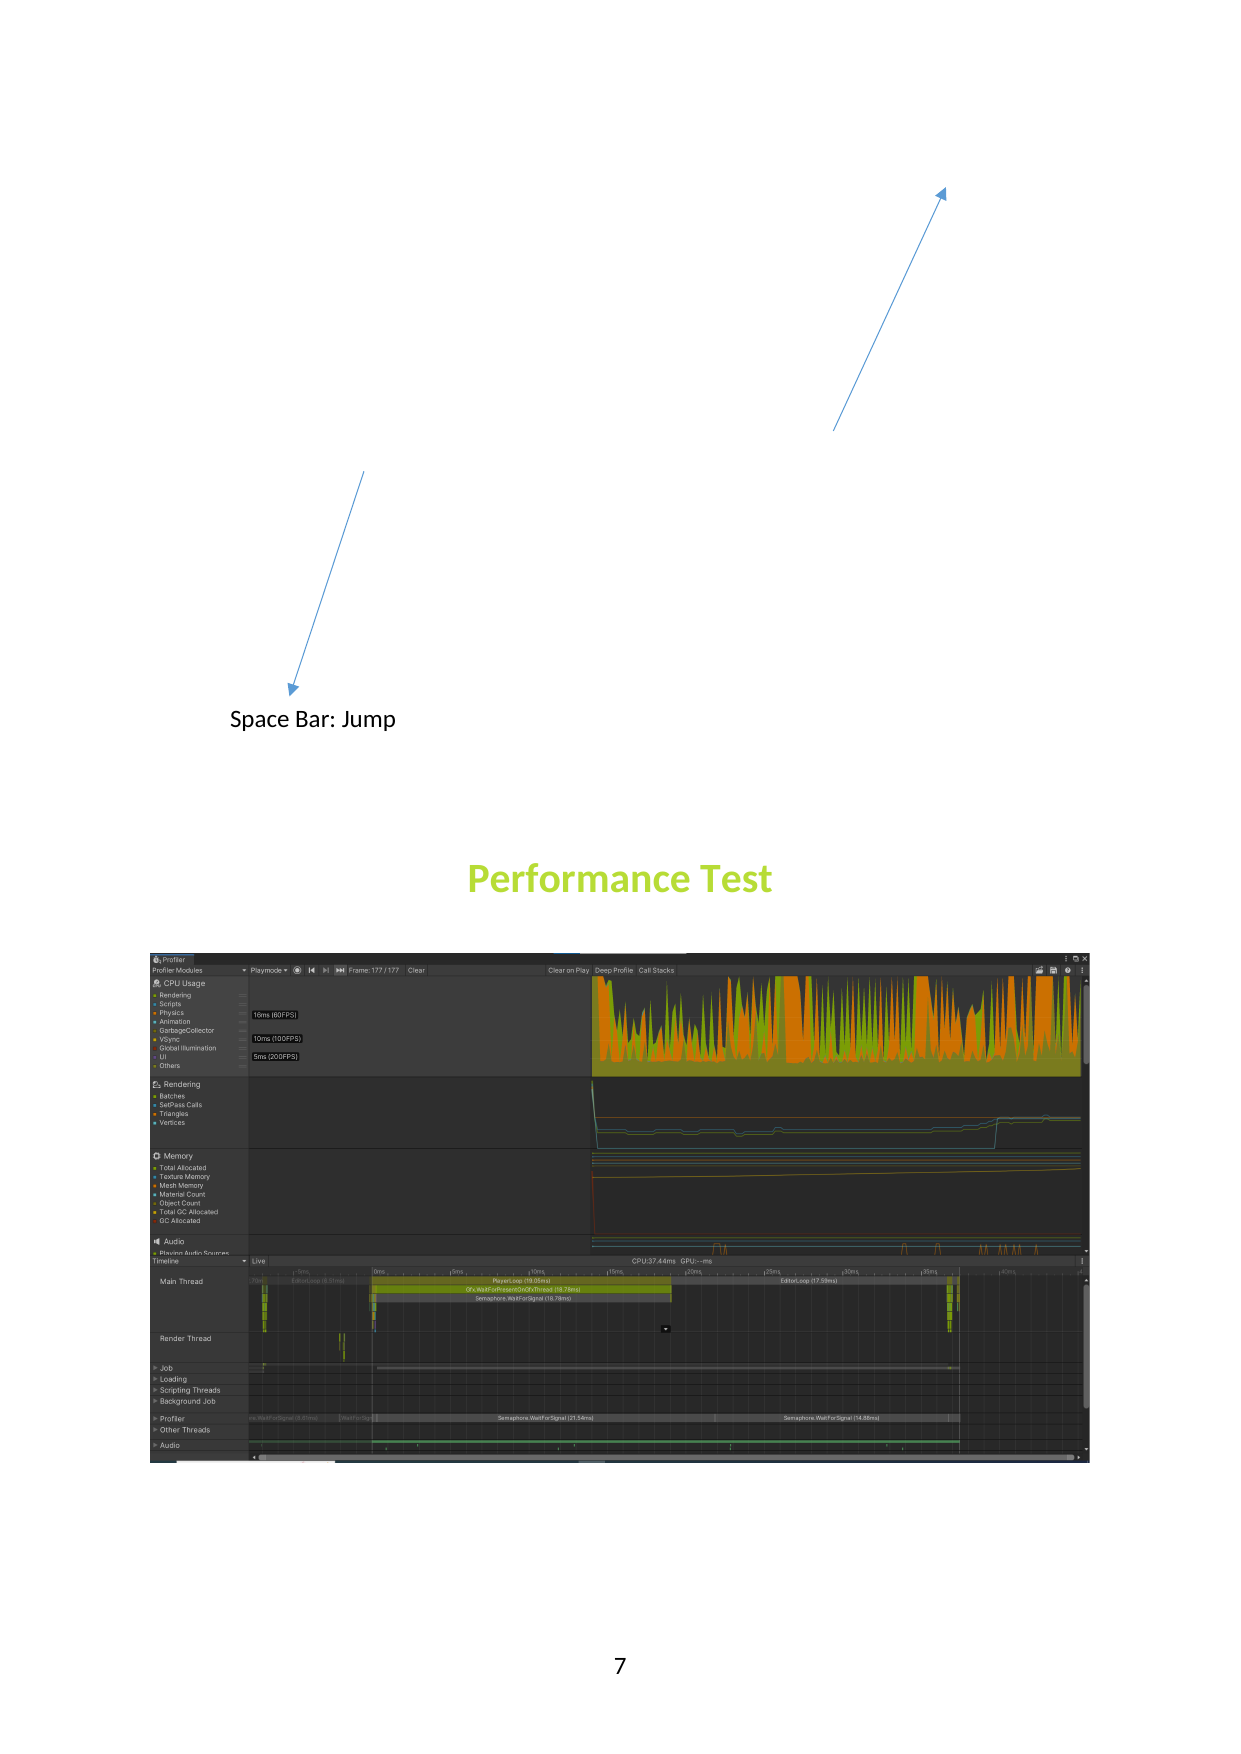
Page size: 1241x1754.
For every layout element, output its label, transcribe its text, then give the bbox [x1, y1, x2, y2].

picture [150, 953, 1090, 1463]
text Performance Test [150, 852, 1090, 903]
